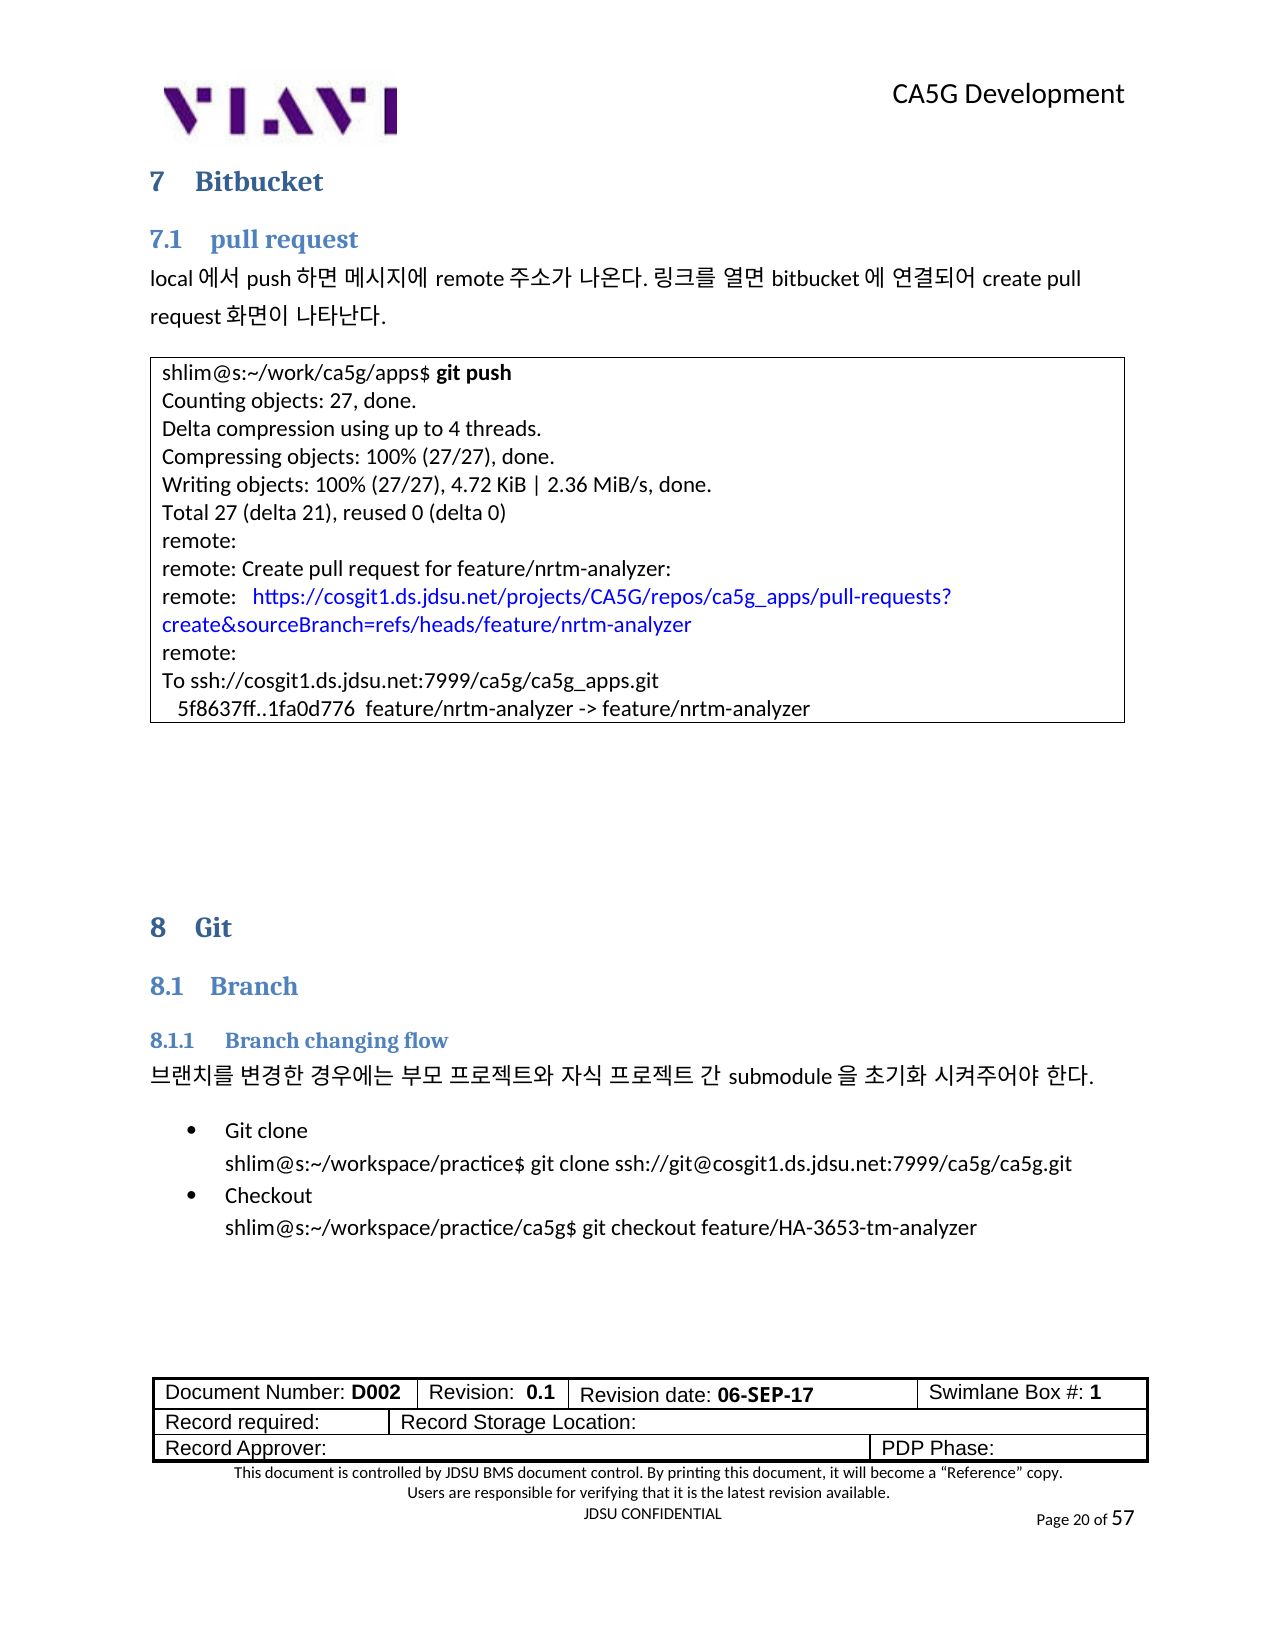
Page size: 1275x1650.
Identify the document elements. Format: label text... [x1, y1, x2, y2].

list Git clone shlim@s:~/workspace/practice$ git clone ssh://git@cosgit1.ds.jdsu.net:7999/ca5g/ca5g.git [187, 1117, 1125, 1177]
text 브랜치를 변경한 경우에는 부모 프로젝트와 자식 프로젝트 간 submodule을 초기화 시켜주어야 한다. [150, 1058, 1125, 1091]
subtitle Branch [150, 971, 1125, 1002]
subtitle Git [150, 912, 1125, 945]
subtitle pull request [150, 224, 1125, 255]
subtitle Branch changing flow [150, 1027, 1125, 1054]
text local에서 push하면 메시지에 remote 주소가 나온다. 링크를 열면 bitbucket에 연결되어 create pull request 화면이 나타난다. [150, 260, 1125, 331]
picture [162, 68, 397, 146]
subtitle Bitbucket [150, 165, 1125, 198]
table_header shlim@s:~/work/ca5g/apps$ git push Counting objects: 27, done. Delta compression using up to 4 threads. Compressing objects: 100% (27/27), done. Writing objects: 100% (27/27), 4.72 KiB | 2.36 MiB/s, done. Total 27 (delta 21), reused 0 (delta 0) remote: remote: Create pull request for feature/nrtm-analyzer: remote: https://cosgit1.ds.jdsu.net/projects/CA5G/repos/ca5g_apps/pull-requests?create&sourceBranch=refs/heads/feature/nrtm-analyzer remote: To ssh://cosgit1.ds.jdsu.net:7999/ca5g/ca5g_apps.git 5f8637ff..1fa0d776 feature/nrtm-analyzer -> feature/nrtm-analyzer [151, 358, 1124, 722]
list Checkout shlim@s:~/workspace/practice/ca5g$ git checkout feature/HA-3653-tm-analyzer [187, 1181, 1125, 1241]
